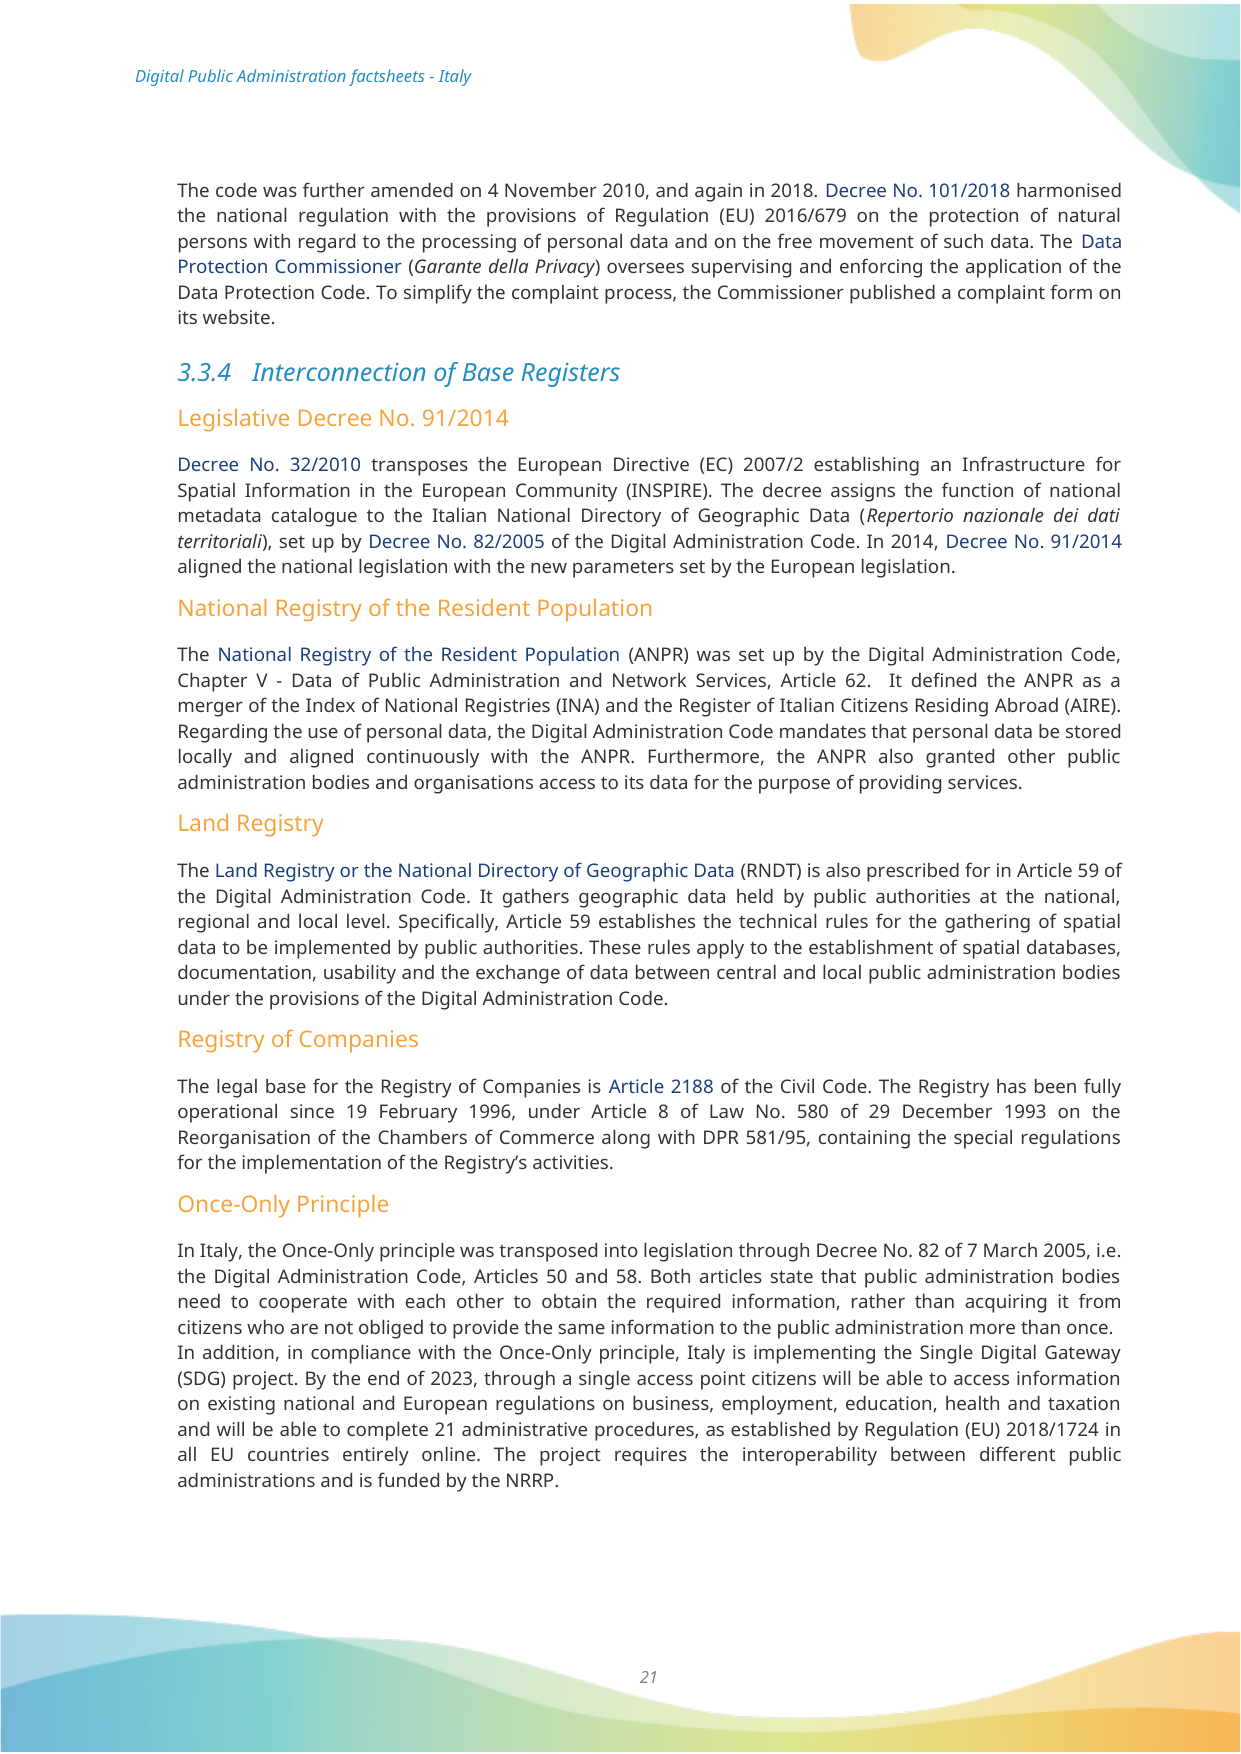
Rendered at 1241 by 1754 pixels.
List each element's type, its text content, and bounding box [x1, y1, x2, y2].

text In addition, in compliance with the Once-Only principle, Italy is implementing the Single Digital Gateway (SDG) project. By the end of 2023, through a single access point citizens will be able to access information on existing national and European regulations on business, employment, education, health and taxation and will be able to complete 21 administrative procedures, as established by Regulation (EU) 2018/1724 in all EU countries entirely online. The project requires the interoperability between different public administrations and is funded by the NRRP. [177, 1340, 1122, 1493]
subtitle National Registry of the Resident Population [177, 592, 1122, 623]
text The legal base for the Registry of Companies is Article 2188 of the Civil Code. The Registry has been fully operational since 19 February 1996, under Article 8 of Law No. 580 of 29 December 1993 on the Reorganisation of the Chambers of Commerce along with DPR 581/95, containing the special regulations for the implementation of the Registry’s activities. [177, 1073, 1122, 1175]
picture [0, 1610, 1241, 1752]
text The National Registry of the Resident Population (ANPR) was set up by the Digital Administration Code, Chapter V - Data of Public Administration and Network Services, Article 62. It defined the ANPR as a merger of the Index of National Registries (INA) and the Register of Italian Citizens Residing Abroad (AIRE). Regarding the use of personal data, the Digital Administration Code mandates that personal data be stored locally and aligned continuously with the ANPR. Furthermore, the ANPR also granted other public administration bodies and organisations access to its data for the purpose of providing services. [177, 642, 1122, 795]
subtitle Land Registry [177, 807, 1122, 839]
text In Italy, the Once-Only principle was transposed into legislation through Decree No. 82 of 7 March 2005, i.e. the Digital Administration Code, Articles 50 and 58. Both articles state that public administration bodies need to cooperate with each other to obtain the required information, rather than acquiring it from citizens who are not obliged to provide the same information to the public administration more than once. [177, 1238, 1122, 1340]
text The code was further amended on 4 November 2010, and again in 2018. Decree No. 101/2018 harmonised the national regulation with the provisions of Regulation (EU) 2016/679 on the protection of natural persons with regard to the processing of personal data and on the free movement of such data. The Data Protection Commissioner (Garante della Privacy) oversees supervising and enforcing the application of the Data Protection Code. To simplify the complaint process, the Commissioner published a complaint form on its website. [177, 177, 1122, 330]
subtitle Once-Only Principle [177, 1188, 1122, 1219]
subtitle Registry of Companies [177, 1023, 1122, 1054]
subtitle Legislative Decree No. 91/2014 [177, 402, 1122, 433]
picture [325, 4, 1241, 217]
text The Land Registry or the National Directory of Geographic Data (RNDT) is also prescribed for in Article 59 of the Digital Administration Code. It gathers geographic data held by public authorities at the national, regional and local level. Specifically, Article 59 establishes the technical rules for the gathering of spatial data to be implemented by public authorities. These rules apply to the establishment of spatial databases, documentation, usability and the exchange of data between central and local public administration bodies under the provisions of the Digital Administration Code. [177, 857, 1122, 1011]
text Decree No. 32/2010 transposes the European Directive (EC) 2007/2 establishing an Infrastructure for Spatial Information in the European Community (INSPIRE). The decree assigns the function of national metadata catalogue to the Italian National Directory of Geographic Data (Repertorio nazionale dei dati territoriali), set up by Decree No. 82/2005 of the Digital Administration Code. In 2014, Decree No. 91/2014 aligned the national legislation with the new parameters set by the European legislation. [177, 452, 1122, 579]
subtitle Interconnection of Base Registers [177, 355, 1122, 389]
